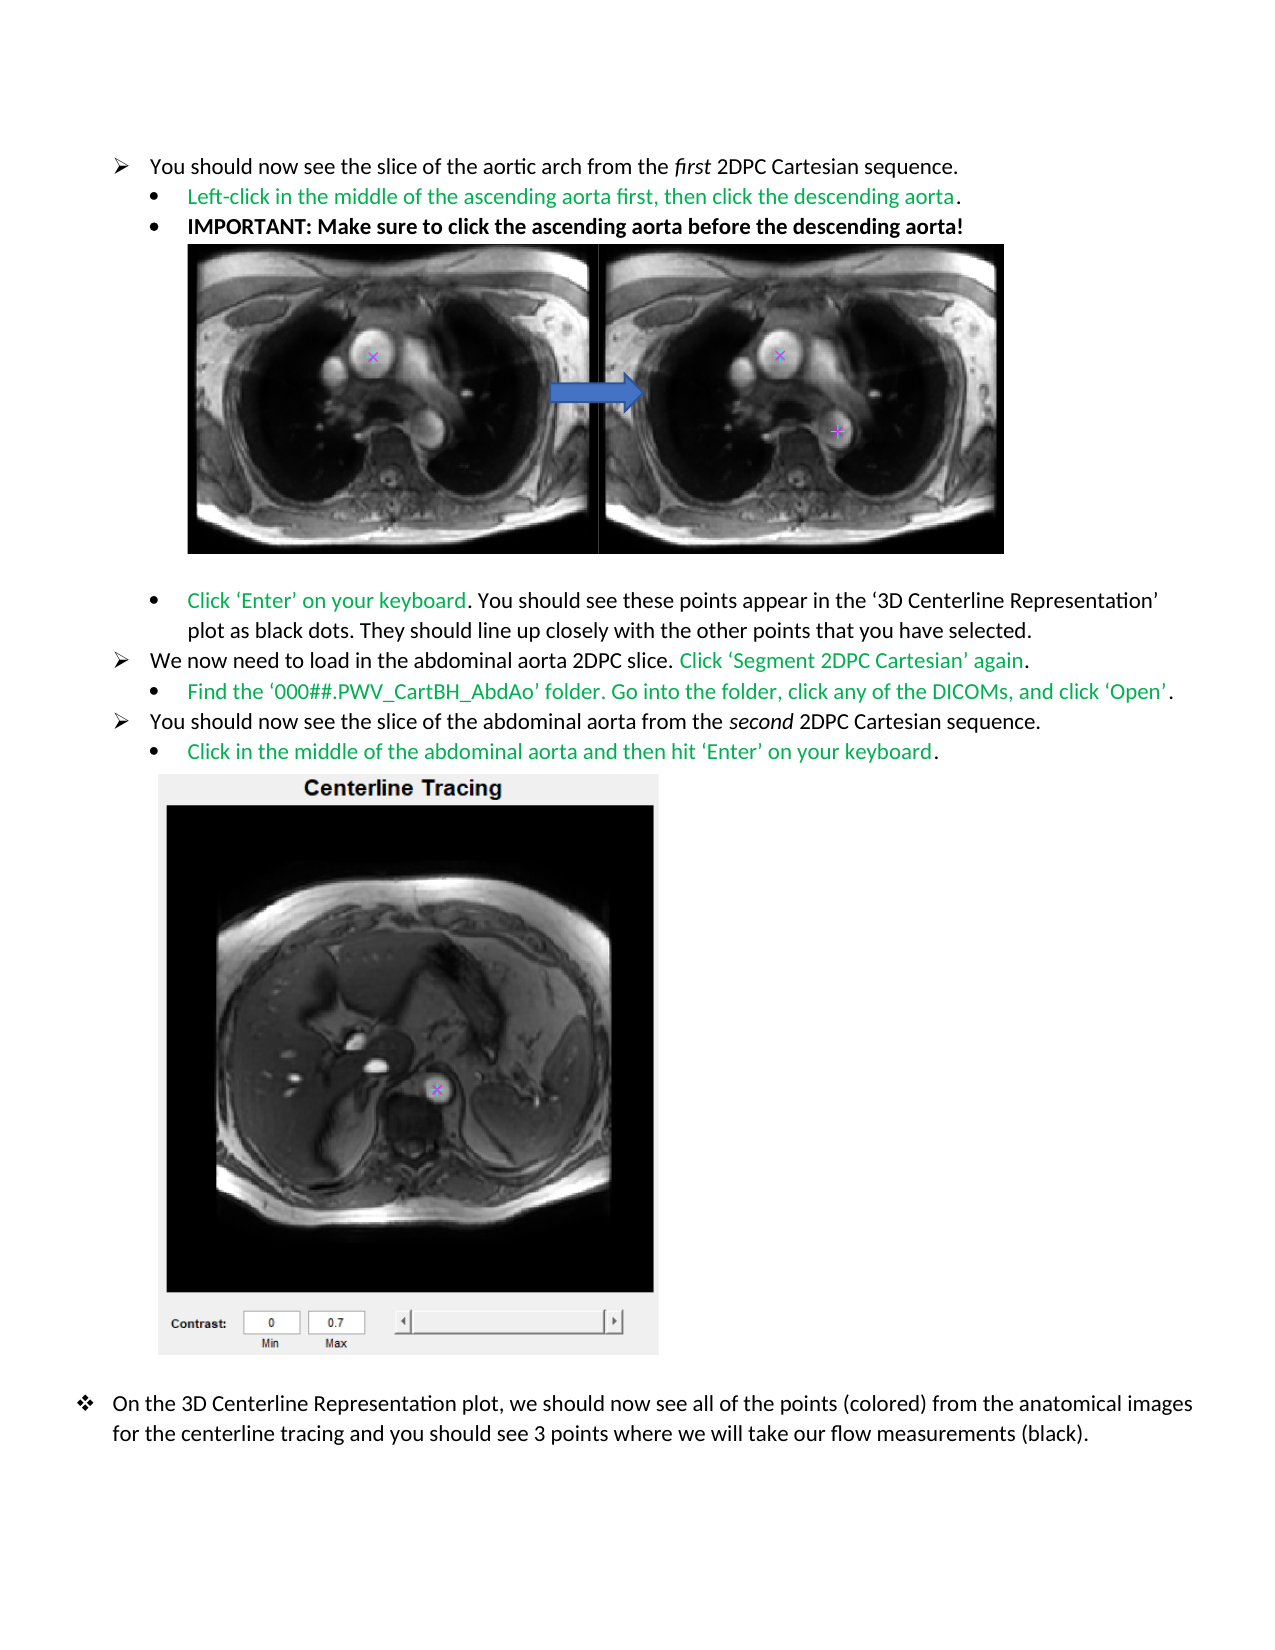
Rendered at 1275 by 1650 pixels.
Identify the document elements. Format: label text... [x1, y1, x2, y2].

list You should now see the slice of the abdominal aorta from the second 2DPC Cartesian sequence. [112, 707, 1200, 735]
list On the 3D Centerline Representation plot, we should now see all of the points (colored) from the anatomical images for the centerline tracing and you should see 3 points where we will take our flow measurements (black). [75, 1389, 1200, 1447]
list We now need to load in the abdominal aorta 2DPC slice. Click ‘Segment 2DPC Cartesian’ again. [112, 647, 1200, 674]
list Click in the middle of the abdominal aorta and then hit ‘Enter’ on your keyboard. [150, 737, 1200, 765]
list Left-click in the middle of the ascending aorta first, then click the descending aorta. [150, 182, 1200, 210]
list Click ‘Enter’ on your keyboard. You should see these points appear in the ‘3D Centerline Representation’ plot as black dots. They should line up closely with the other points that you have selected. [150, 586, 1200, 644]
picture [187, 244, 1004, 554]
list You should now see the slice of the aortic arch from the first 2DPC Cartesian sequence. [112, 152, 1200, 180]
picture [157, 774, 659, 1355]
list Find the ‘000##.PWV_CartBH_AbdAo’ folder. Go into the folder, click any of the DICOMs, and click ‘Open’. [150, 677, 1200, 705]
list IMPORTANT: Make sure to click the ascending aorta before the descending aorta! [150, 212, 1200, 241]
